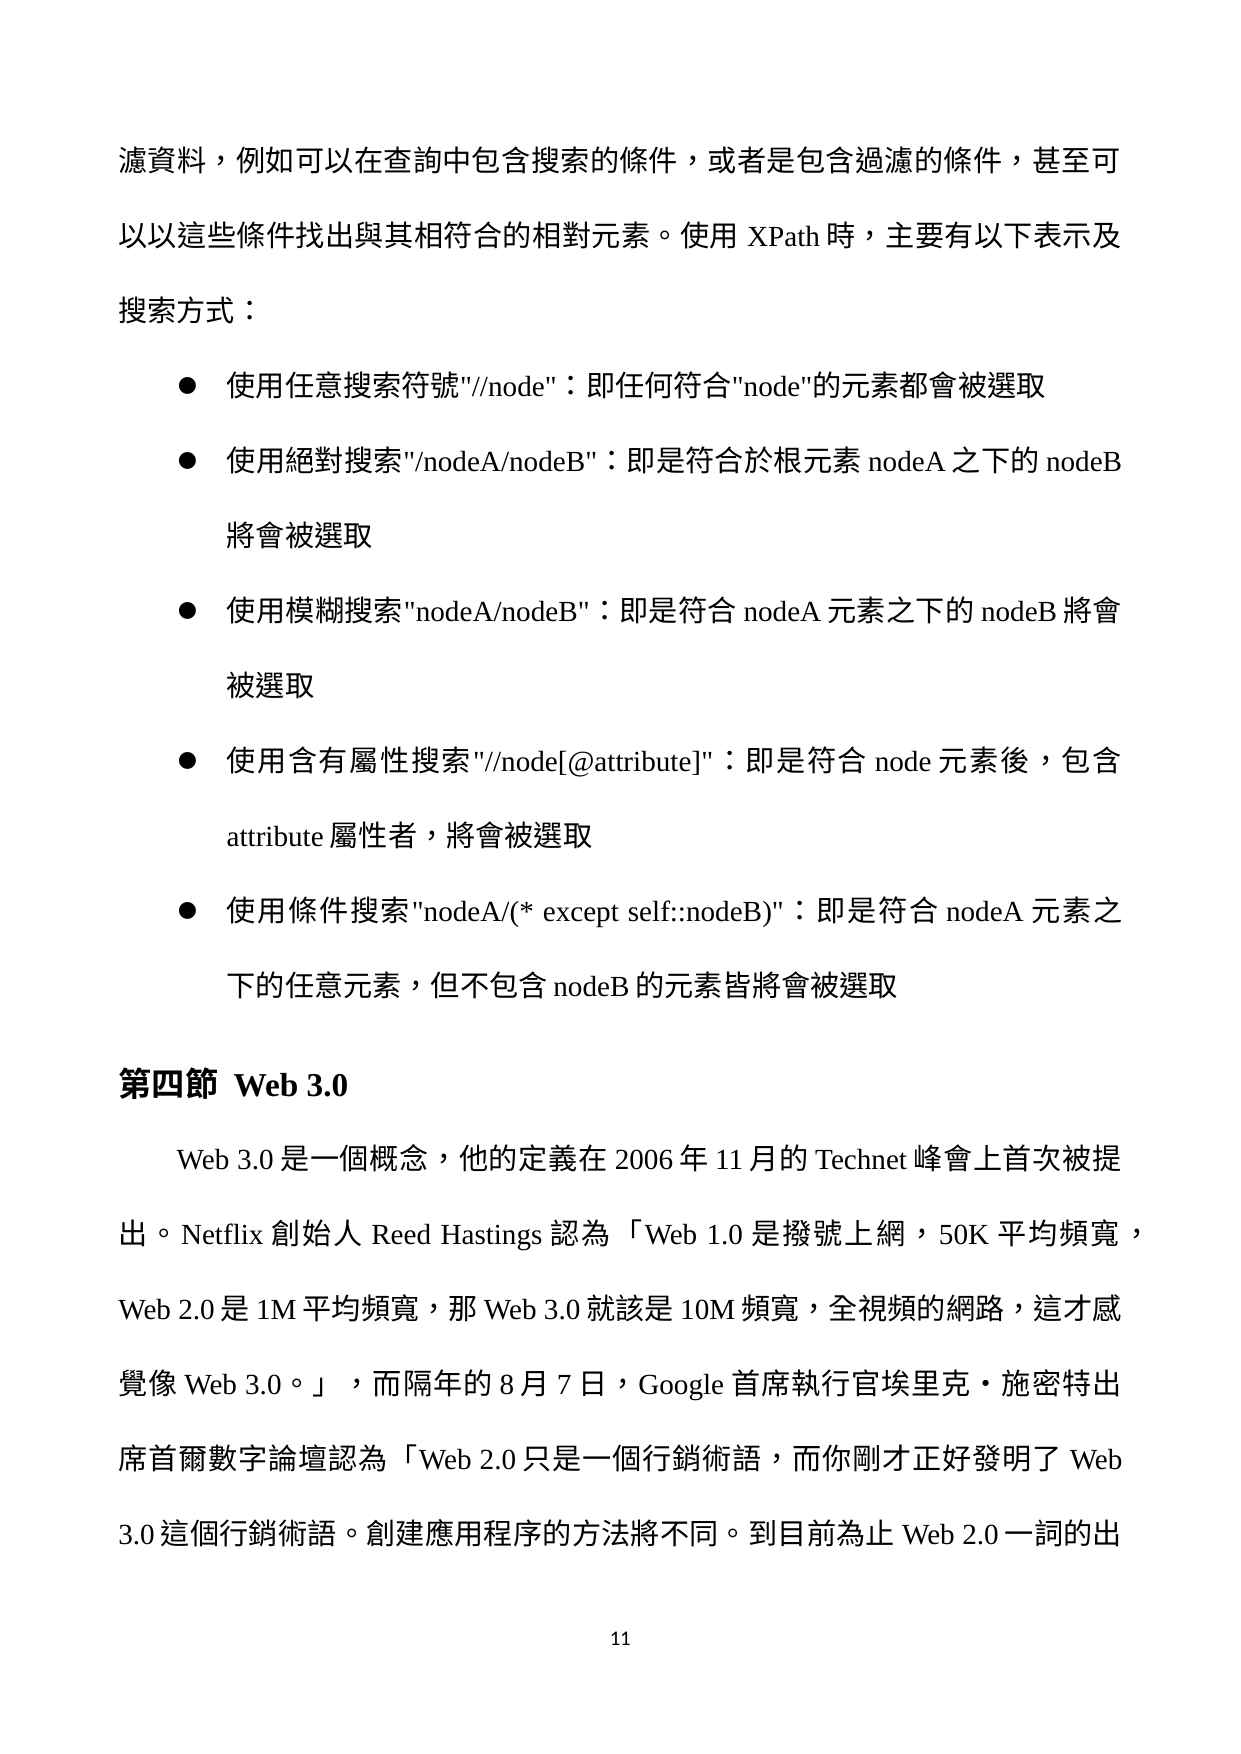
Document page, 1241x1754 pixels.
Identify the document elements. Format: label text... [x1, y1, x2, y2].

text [118, 122, 1122, 347]
list 使用含有屬性搜索"//node[@attribute]"：即是符合node元素後，包含attribute屬性者，將會被選取 [176, 722, 1122, 872]
list 使用條件搜索"nodeA/(* except self::nodeB)"：即是符合nodeA元素之下的任意元素，但不包含nodeB的元素皆將會被選取 [176, 872, 1122, 1022]
list 使用絕對搜索"/nodeA/nodeB"：即是符合於根元素nodeA之下的nodeB將會被選取 [176, 422, 1122, 572]
list 使用任意搜索符號"//node"：即任何符合"node"的元素都會被選取 [176, 347, 1122, 422]
list 使用模糊搜索"nodeA/nodeB"：即是符合nodeA元素之下的nodeB將會被選取 [176, 572, 1122, 722]
subtitle Web 3.0 [118, 1044, 1122, 1119]
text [118, 1119, 1122, 1569]
